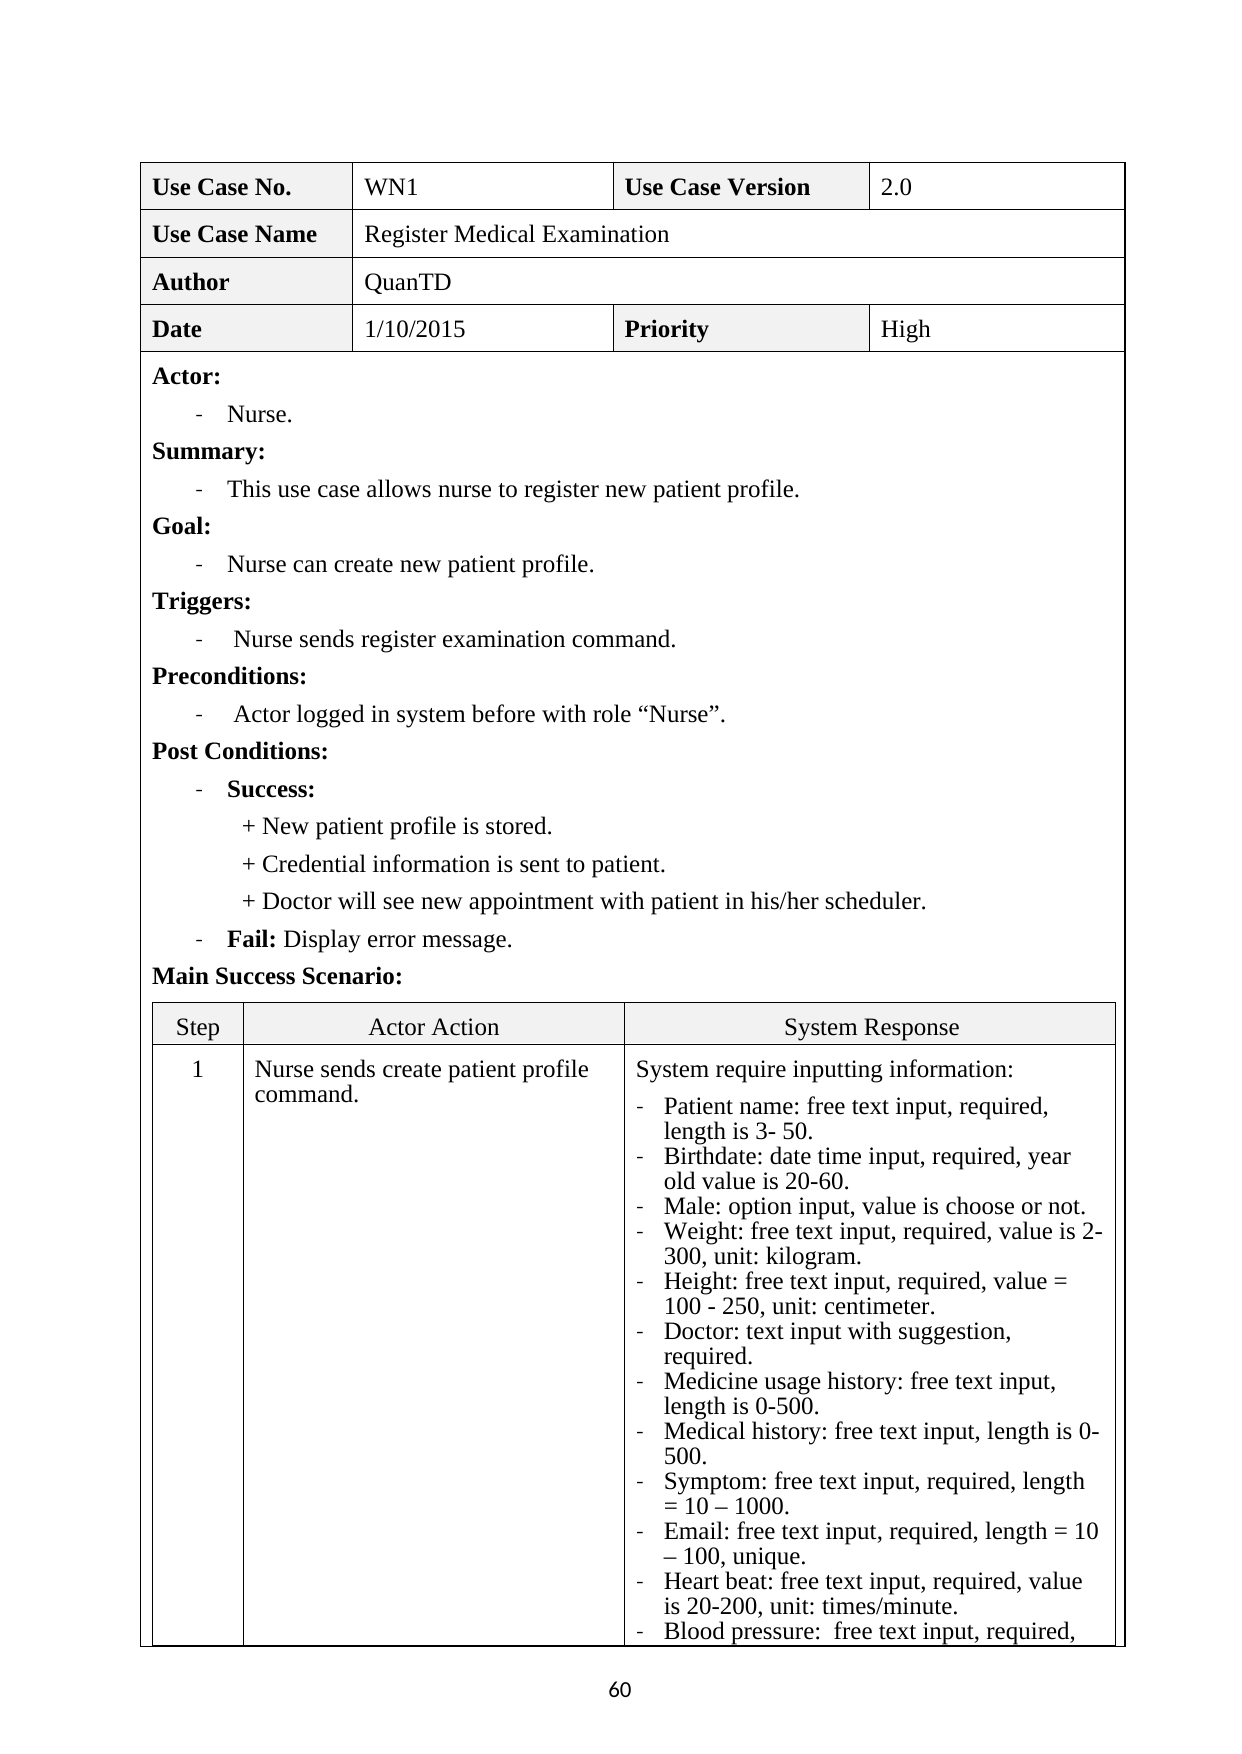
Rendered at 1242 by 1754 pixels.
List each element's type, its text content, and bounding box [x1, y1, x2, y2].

table_cell Register Medical Examination [353, 210, 1124, 257]
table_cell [141, 352, 1124, 1646]
table_cell Author [141, 258, 352, 304]
table_cell Priority [614, 305, 869, 351]
table_cell 1/10/2015 [353, 305, 613, 351]
table_cell Use Case Name [141, 210, 352, 257]
table_cell QuanTD [353, 258, 1124, 304]
table_cell 2.0 [870, 163, 1124, 209]
table_cell High [870, 305, 1124, 351]
table_cell Date [141, 305, 352, 351]
table_cell WN1 [353, 163, 613, 209]
table_cell Use Case Version [614, 163, 869, 209]
table_cell Use Case No. [141, 163, 352, 209]
